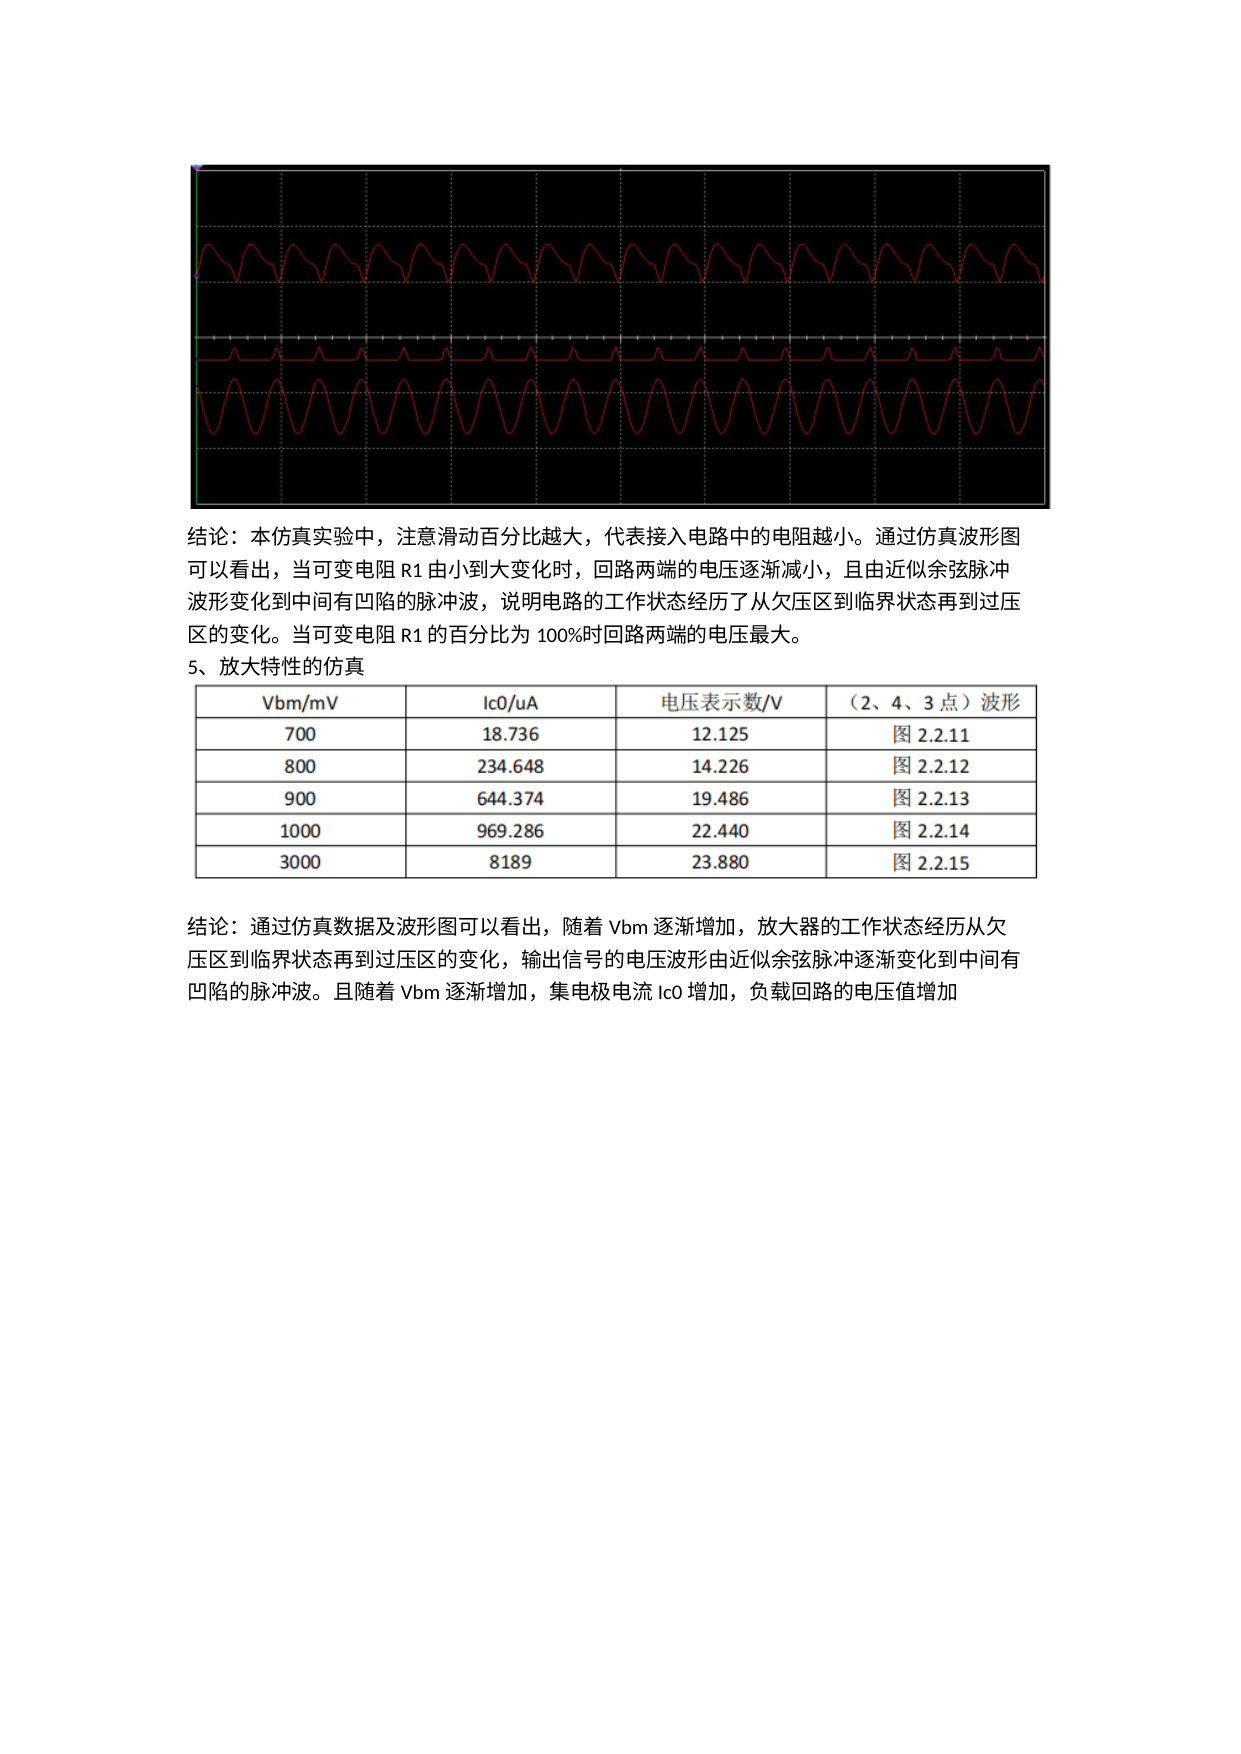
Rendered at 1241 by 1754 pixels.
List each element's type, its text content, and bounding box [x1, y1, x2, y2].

picture [187, 162, 1052, 509]
text 区的变化。当可变电阻 R1 的百分比为 100%时回路两端的电压最大。 [187, 617, 1053, 649]
text 可以看出，当可变电阻 R1 由小到大变化时，回路两端的电压逐渐减小，且由近似余弦脉冲 [187, 552, 1053, 584]
text 压区到临界状态再到过压区的变化，输出信号的电压波形由近似余弦脉冲逐渐变化到中间有 [187, 942, 1053, 974]
text 波形变化到中间有凹陷的脉冲波，说明电路的工作状态经历了从欠压区到临界状态再到过压 [187, 584, 1053, 617]
text 凹陷的脉冲波。且随着 Vbm 逐渐增加，集电极电流 Ic0 增加，负载回路的电压值增加 [187, 974, 1053, 1007]
picture [187, 682, 1052, 886]
text 5、放大特性的仿真 [187, 649, 1053, 682]
text 结论：本仿真实验中，注意滑动百分比越大，代表接入电路中的电阻越小。通过仿真波形图 [187, 519, 1053, 552]
